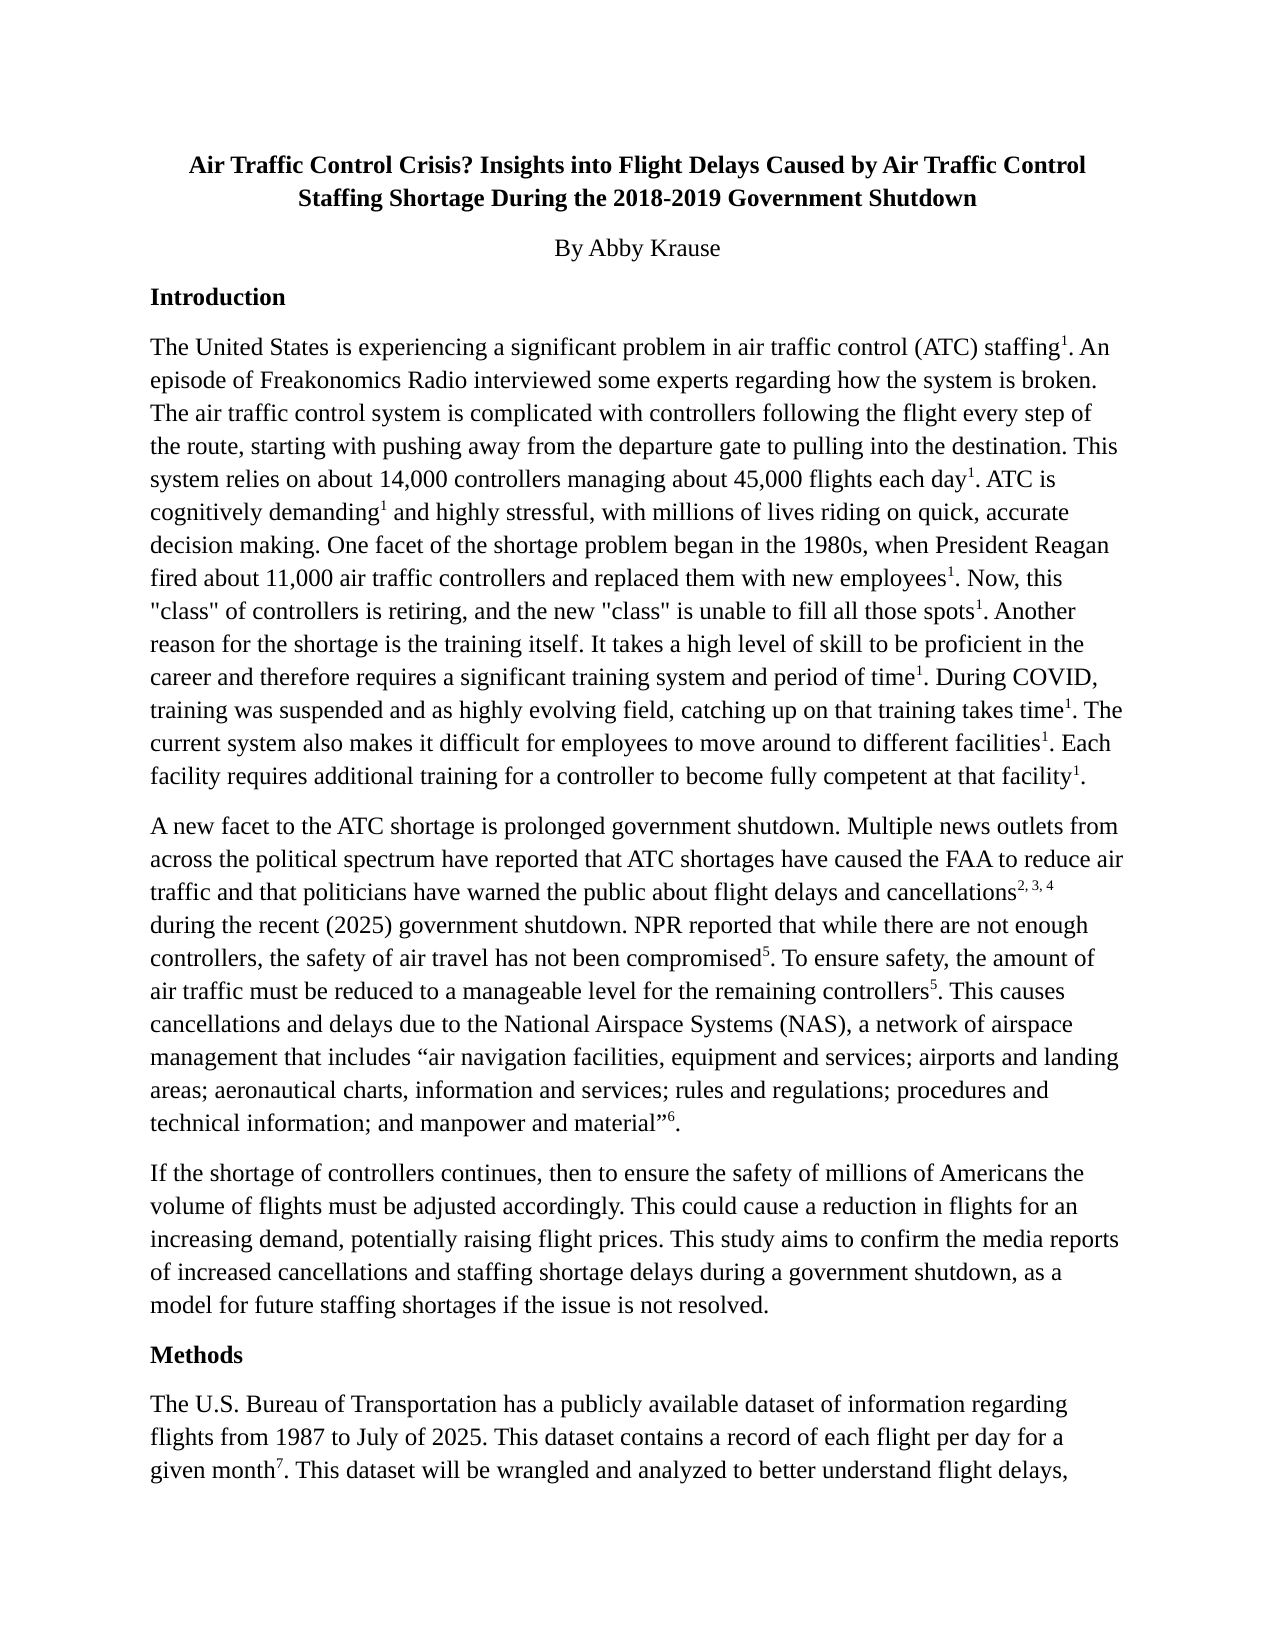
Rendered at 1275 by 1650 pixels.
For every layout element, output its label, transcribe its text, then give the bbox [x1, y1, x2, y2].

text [150, 1389, 1125, 1484]
text Air Traffic Control Crisis? Insights into Flight Delays Caused by Air Traffic Control Staffing Shortage During the 2018-2019 Government Shutdown [150, 150, 1125, 212]
text Methods [150, 1340, 1125, 1368]
text By Abby Krause [150, 233, 1125, 261]
text A new facet to the ATC shortage is prolonged government shutdown. Multiple news outlets from across the political spectrum have reported that ATC shortages have caused the FAA to reduce air traffic and that politicians have warned the public about flight delays and cancellations2, 3, 4 during the recent (2025) government shutdown. NPR reported that while there are not enough controllers, the safety of air travel has not been compromised5. To ensure safety, the amount of air traffic must be reduced to a manageable level for the remaining controllers5. This causes cancellations and delays due to the National Airspace Systems (NAS), a network of airspace management that includes “air navigation facilities, equipment and services; airports and landing areas; aeronautical charts, information and services; rules and regulations; procedures and technical information; and manpower and material”6. [150, 811, 1125, 1137]
text The United States is experiencing a significant problem in air traffic control (ATC) staffing1. An episode of Freakonomics Radio interviewed some experts regarding how the system is broken. The air traffic control system is complicated with controllers following the flight every step of the route, starting with pushing away from the departure gate to pulling into the destination. This system relies on about 14,000 controllers managing about 45,000 flights each day1. ATC is cognitively demanding1 and highly stressful, with millions of lives riding on quick, accurate decision making. One facet of the shortage problem began in the 1980s, when President Reagan fired about 11,000 air traffic controllers and replaced them with new employees1. Now, this "class" of controllers is retiring, and the new "class" is unable to fill all those spots1. Another reason for the shortage is the training itself. It takes a high level of skill to be proficient in the career and therefore requires a significant training system and period of time1. During COVID, training was suspended and as highly evolving field, catching up on that training takes time1. The current system also makes it difficult for employees to move around to different facilities1. Each facility requires additional training for a controller to become fully competent at that facility1. [150, 332, 1125, 790]
text Introduction [150, 282, 1125, 311]
text If the shortage of controllers continues, then to ensure the safety of millions of Americans the volume of flights must be adjusted accordingly. This could cause a reduction in flights for an increasing demand, potentially raising flight prices. This study aims to confirm the media reports of increased cancellations and staffing shortage delays during a government shutdown, as a model for future staffing shortages if the issue is not resolved. [150, 1158, 1125, 1319]
